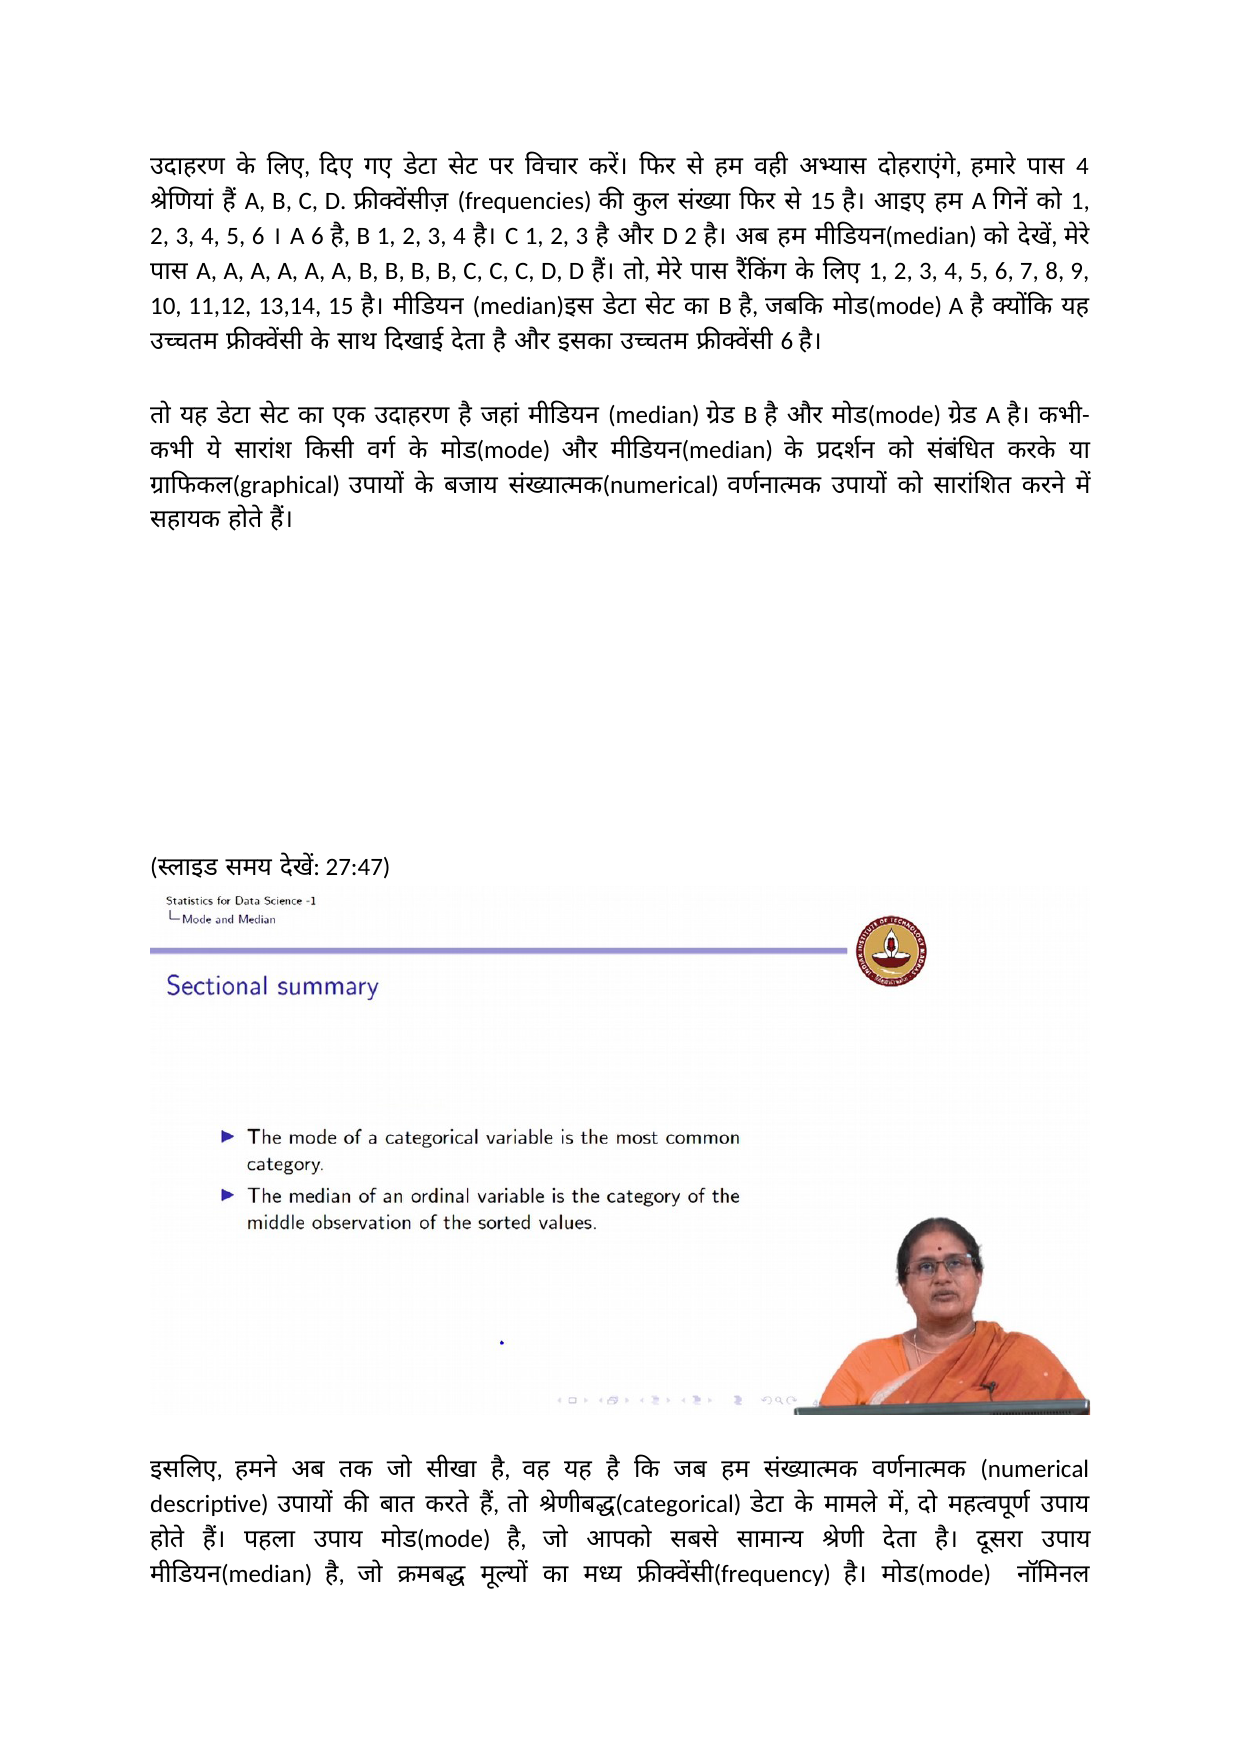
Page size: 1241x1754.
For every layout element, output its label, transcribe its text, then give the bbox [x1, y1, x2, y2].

text उदाहरण के लिए, दिए गए डेटा सेट पर विचार करें। फिर से हम वही अभ्यास दोहराएंगे, हमारे पास 4 श्रेणियां हैं A, B, C, D. फ्रीक्वेंसीज़ (frequencies) की कुल संख्या फिर से 15 है। आइए हम A गिनें को 1, 2, 3, 4, 5, 6 । A 6 है, B 1, 2, 3, 4 है। C 1, 2, 3 है और D 2 है। अब हम मीडियन(median) को देखें, मेरे पास A, A, A, A, A, A, B, B, B, B, C, C, C, D, D हैं। तो, मेरे पास रैंकिंग के लिए 1, 2, 3, 4, 5, 6, 7, 8, 9, 10, 11,12, 13,14, 15 है। मीडियन (median)इस डेटा सेट का B है, जबकि मोड(mode) A है क्योंकि यह उच्चतम फ्रीक्वेंसी के साथ दिखाई देता है और इसका उच्चतम फ्रीक्वेंसी 6 ​​है। [150, 150, 1090, 356]
text तो यह डेटा सेट का एक उदाहरण है जहां मीडियन (median) ग्रेड B है और मोड(mode) ग्रेड A है। कभी-कभी ये सारांश किसी वर्ग के मोड(mode) और मीडियन(median) के प्रदर्शन को संबंधित करके या ग्राफिकल(graphical) उपायों के बजाय संख्यात्मक(numerical) वर्णनात्मक उपायों को सारांशित करने में सहायक होते हैं। [150, 399, 1090, 533]
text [150, 1454, 1090, 1589]
text (स्लाइड समय देखें: 27:47) [150, 851, 1090, 881]
